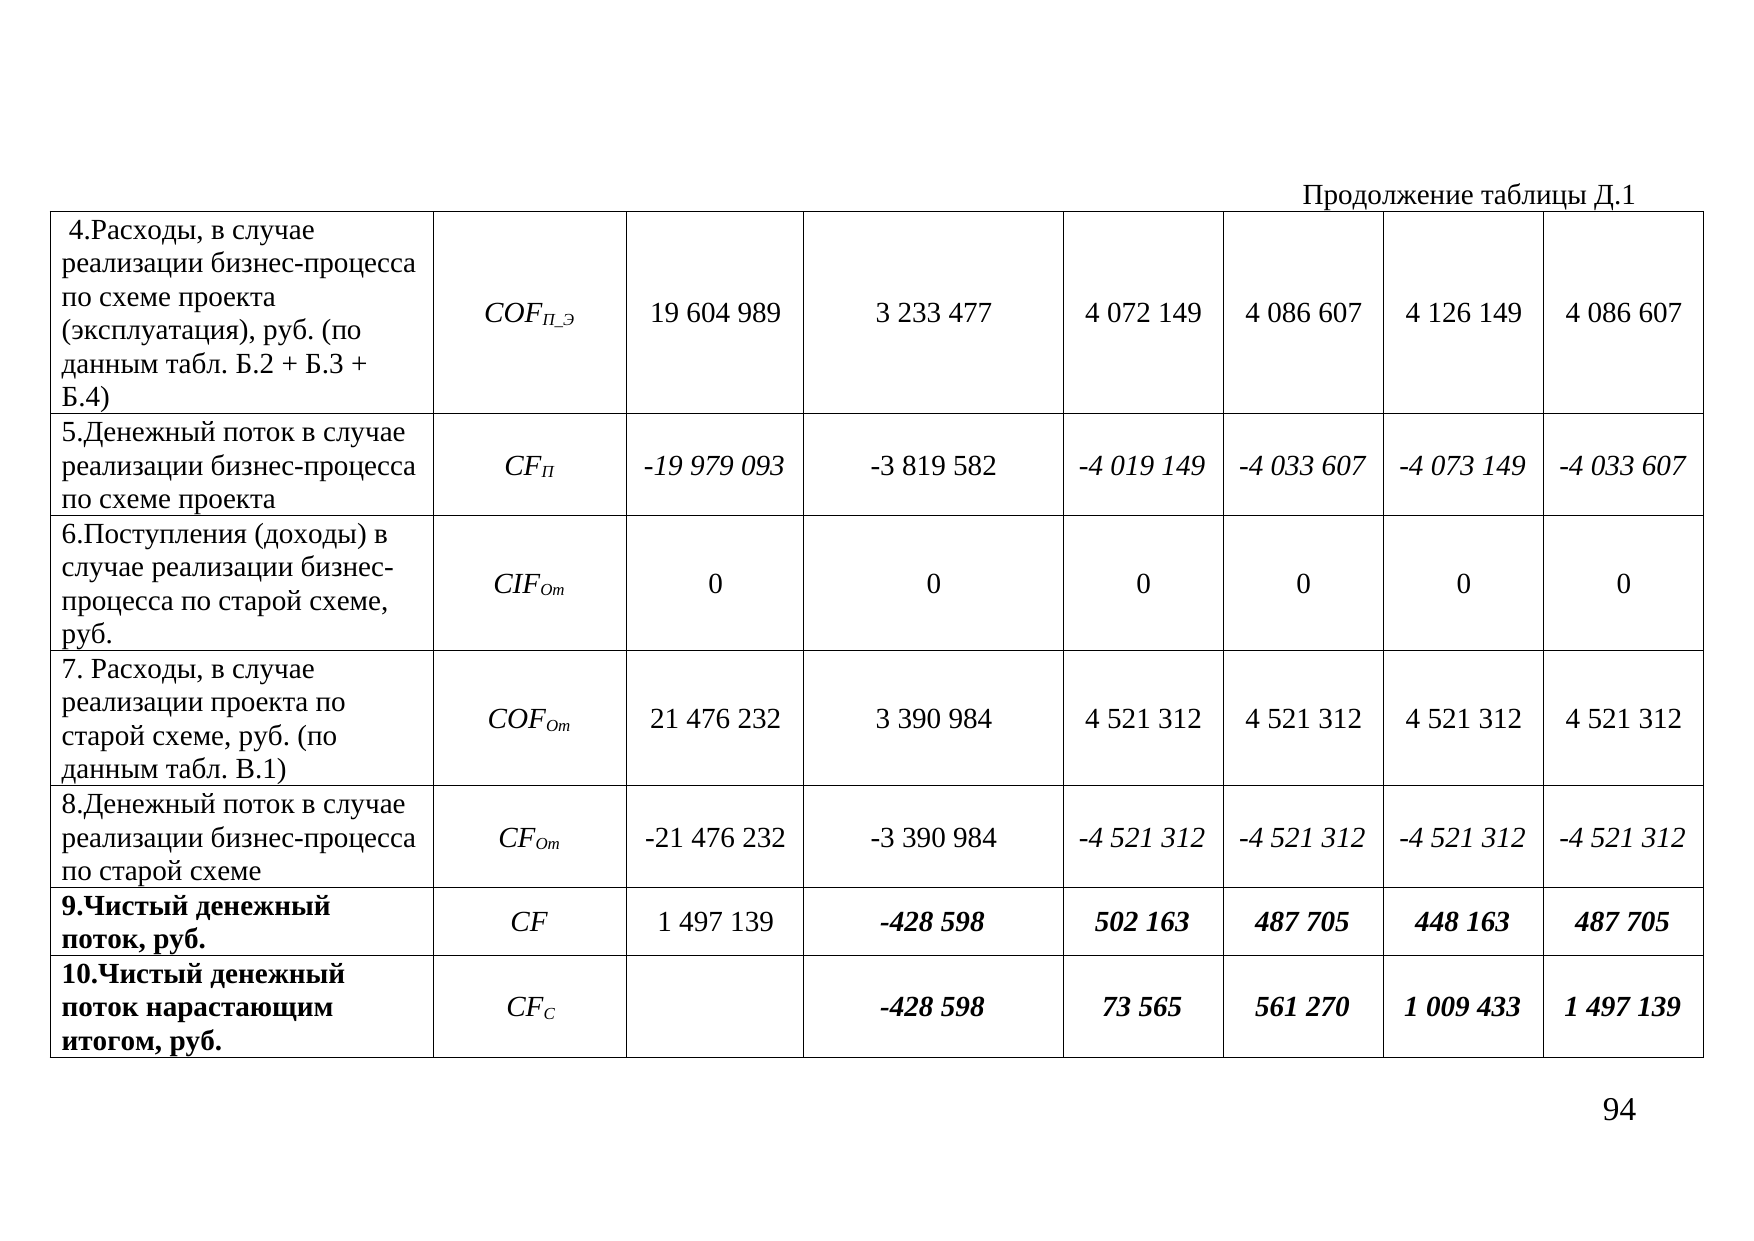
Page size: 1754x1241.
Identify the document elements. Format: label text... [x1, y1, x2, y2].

table_cell -4 521 312 [1224, 786, 1383, 887]
table_cell СFC [434, 956, 626, 1057]
table_cell -4 073 149 [1384, 414, 1543, 515]
table_header 3 233 477 [804, 212, 1063, 413]
table_cell 9.Чистый денежный поток, руб. [51, 888, 433, 955]
table_cell -21 476 232 [627, 786, 803, 887]
table_cell 1 497 139 [1544, 956, 1703, 1057]
table_cell 73 565 [1064, 956, 1223, 1057]
table_cell 0 [627, 516, 803, 650]
table_cell COFОт [434, 651, 626, 785]
table_cell 7. Расходы, в случае реализации проекта по старой схеме, руб. (по данным табл. В.1) [51, 651, 433, 785]
table_header 4 072 149 [1064, 212, 1223, 413]
table_header 4 086 607 [1544, 212, 1703, 413]
table_header 4.Расходы, в случае реализации бизнес-процесса по схеме проекта (эксплуатация), руб. (по данным табл. Б.2 + Б.3 + Б.4) [51, 212, 433, 413]
table_cell 1 009 433 [1384, 956, 1543, 1057]
table_cell 0 [1064, 516, 1223, 650]
table_cell CIFОт [434, 516, 626, 650]
text Продолжение таблицы Д.1 [118, 177, 1636, 211]
table_cell 561 270 [1224, 956, 1383, 1057]
table_cell -19 979 093 [627, 414, 803, 515]
table_cell 3 390 984 [804, 651, 1063, 785]
table_header COFП_Э [434, 212, 626, 413]
table_cell 10.Чистый денежный поток нарастающим итогом, руб. [51, 956, 433, 1057]
table_cell 1 497 139 [627, 888, 803, 955]
table_cell 4 521 312 [1544, 651, 1703, 785]
table_cell СFП [434, 414, 626, 515]
table_cell -4 033 607 [1544, 414, 1703, 515]
table_cell 0 [1224, 516, 1383, 650]
table_cell -3 390 984 [804, 786, 1063, 887]
table_cell -428 598 [804, 956, 1063, 1057]
table_cell -4 019 149 [1064, 414, 1223, 515]
table_cell 4 521 312 [1224, 651, 1383, 785]
table_header 4 126 149 [1384, 212, 1543, 413]
table_cell 448 163 [1384, 888, 1543, 955]
table_cell СF [434, 888, 626, 955]
table_cell 0 [1544, 516, 1703, 650]
table_cell 8.Денежный поток в случае реализации бизнес-процесса по старой схеме [51, 786, 433, 887]
table_cell 502 163 [1064, 888, 1223, 955]
table_header 4 086 607 [1224, 212, 1383, 413]
table_cell 0 [804, 516, 1063, 650]
table_cell СFОт [434, 786, 626, 887]
table_cell 4 521 312 [1384, 651, 1543, 785]
table_cell -3 819 582 [804, 414, 1063, 515]
table_cell 6.Поступления (доходы) в случае реализации бизнес-процесса по старой схеме, руб. [51, 516, 433, 650]
table_cell 4 521 312 [1064, 651, 1223, 785]
table_cell 0 [1384, 516, 1543, 650]
table_cell 487 705 [1544, 888, 1703, 955]
table_cell -428 598 [804, 888, 1063, 955]
table_header 19 604 989 [627, 212, 803, 413]
table_cell 487 705 [1224, 888, 1383, 955]
table_cell -4 033 607 [1224, 414, 1383, 515]
table_cell -4 521 312 [1384, 786, 1543, 887]
table_cell [627, 956, 803, 1057]
table_cell 5.Денежный поток в случае реализации бизнес-процесса по схеме проекта [51, 414, 433, 515]
table_cell -4 521 312 [1064, 786, 1223, 887]
table_cell 21 476 232 [627, 651, 803, 785]
table_cell -4 521 312 [1544, 786, 1703, 887]
